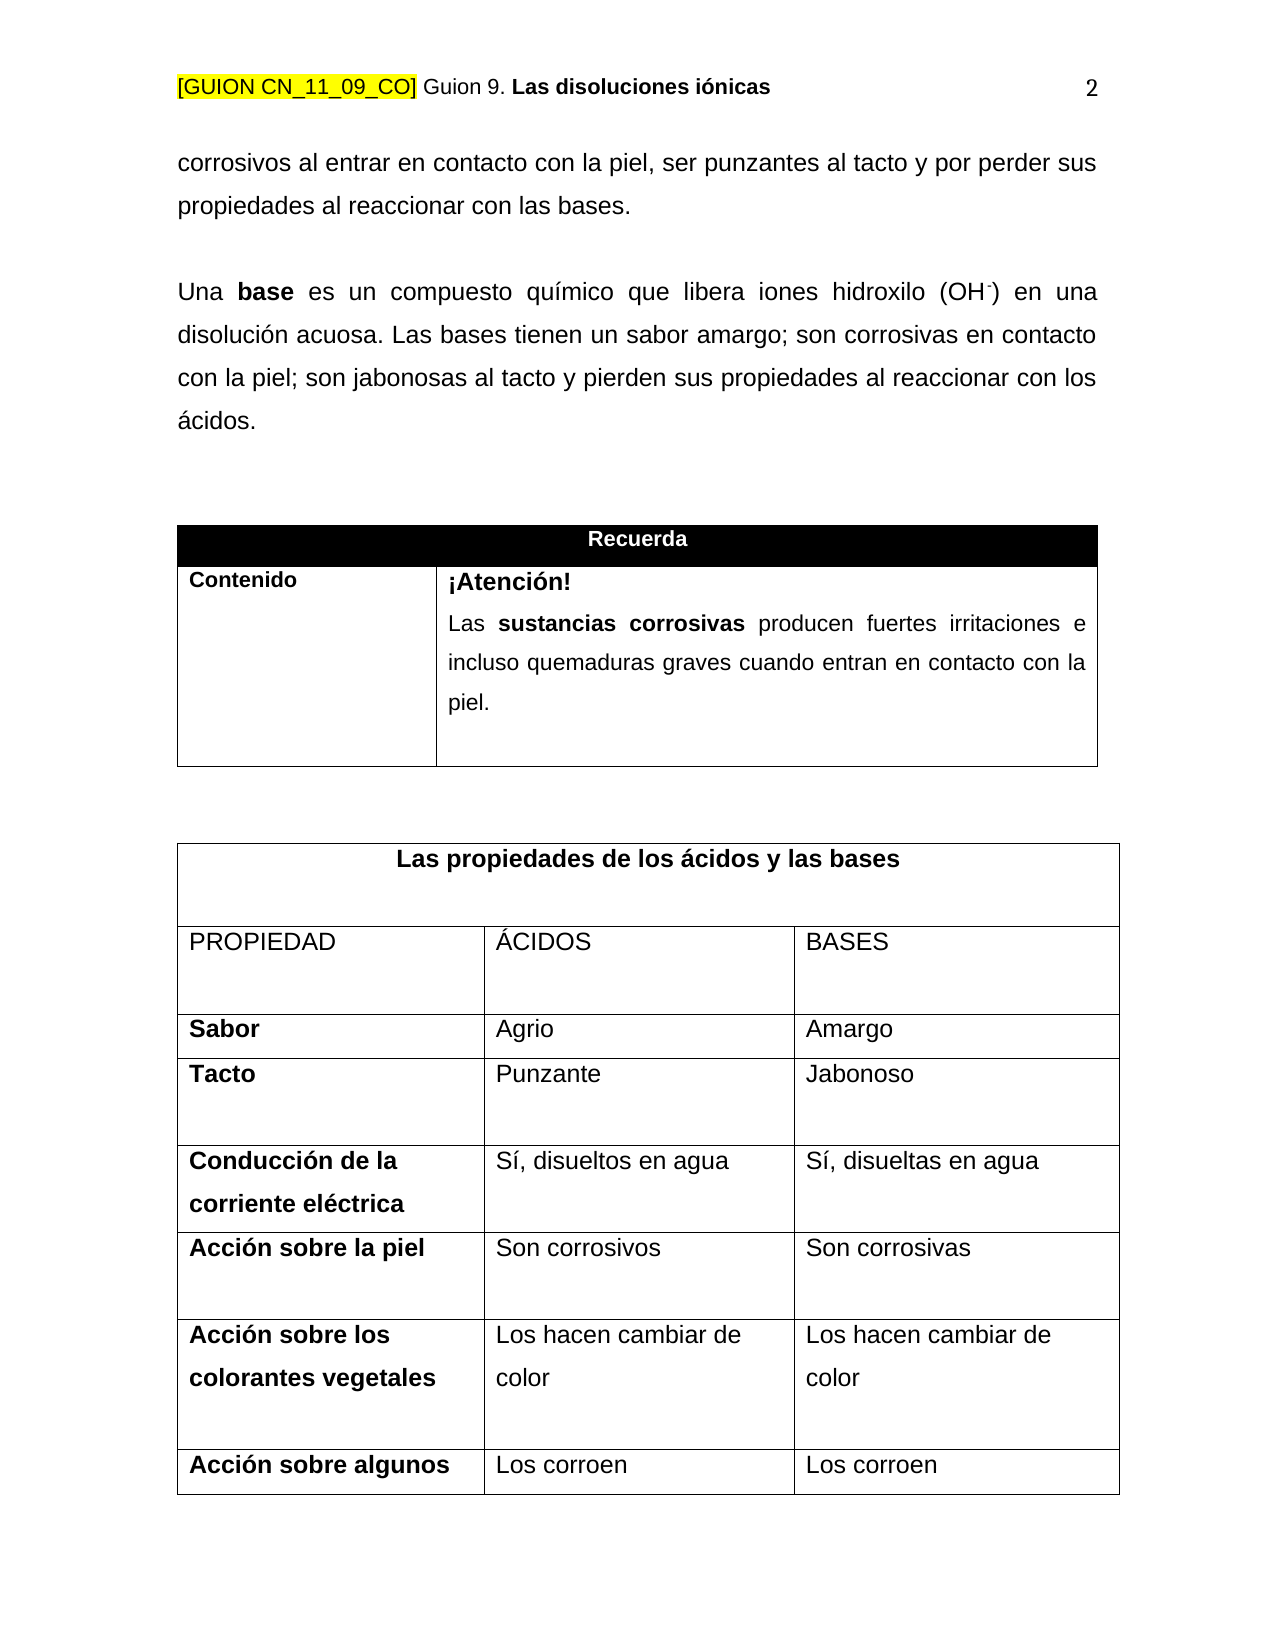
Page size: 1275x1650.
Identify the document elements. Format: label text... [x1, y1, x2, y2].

table_cell Agrio [485, 1015, 794, 1057]
table_cell Acción sobre los colorantes vegetales [178, 1320, 484, 1449]
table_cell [178, 1450, 484, 1493]
table_cell Conducción de la corriente eléctrica [178, 1146, 484, 1232]
table_cell PROPIEDAD [178, 927, 484, 1013]
text Una base es un compuesto químico que libera iones hidroxilo (OH-) en una disolución acuosa. Las bases tienen un sabor amargo; son corrosivas en contacto con la piel; son jabonosas al tacto y pierden sus propiedades al reaccionar con los ácidos. [177, 277, 1098, 435]
table_cell Acción sobre la piel [178, 1233, 484, 1319]
table_cell ¡Atención! Las sustancias corrosivas producen fuertes irritaciones e incluso quemaduras graves cuando entran en contacto con la piel. [437, 567, 1097, 766]
table_header Las propiedades de los ácidos y las bases [178, 844, 1119, 926]
table_cell Contenido [178, 567, 436, 766]
table_cell Amargo [795, 1015, 1119, 1057]
table_cell Jabonoso [795, 1059, 1119, 1145]
table_cell Los corroen [795, 1450, 1119, 1493]
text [177, 148, 1098, 219]
table_cell Punzante [485, 1059, 794, 1145]
table_cell ÁCIDOS [485, 927, 794, 1013]
table_cell Los hacen cambiar de color [795, 1320, 1119, 1449]
table_cell Los hacen cambiar de color [485, 1320, 794, 1449]
table_cell Tacto [178, 1059, 484, 1145]
table_cell Los corroen [485, 1450, 794, 1493]
table_cell Sí, disueltos en agua [485, 1146, 794, 1232]
table_cell Son corrosivas [795, 1233, 1119, 1319]
table_cell Son corrosivos [485, 1233, 794, 1319]
table_cell Sí, disueltas en agua [795, 1146, 1119, 1232]
table_header Recuerda [178, 526, 1097, 566]
table_cell Sabor [178, 1015, 484, 1057]
table_cell BASES [795, 927, 1119, 1013]
